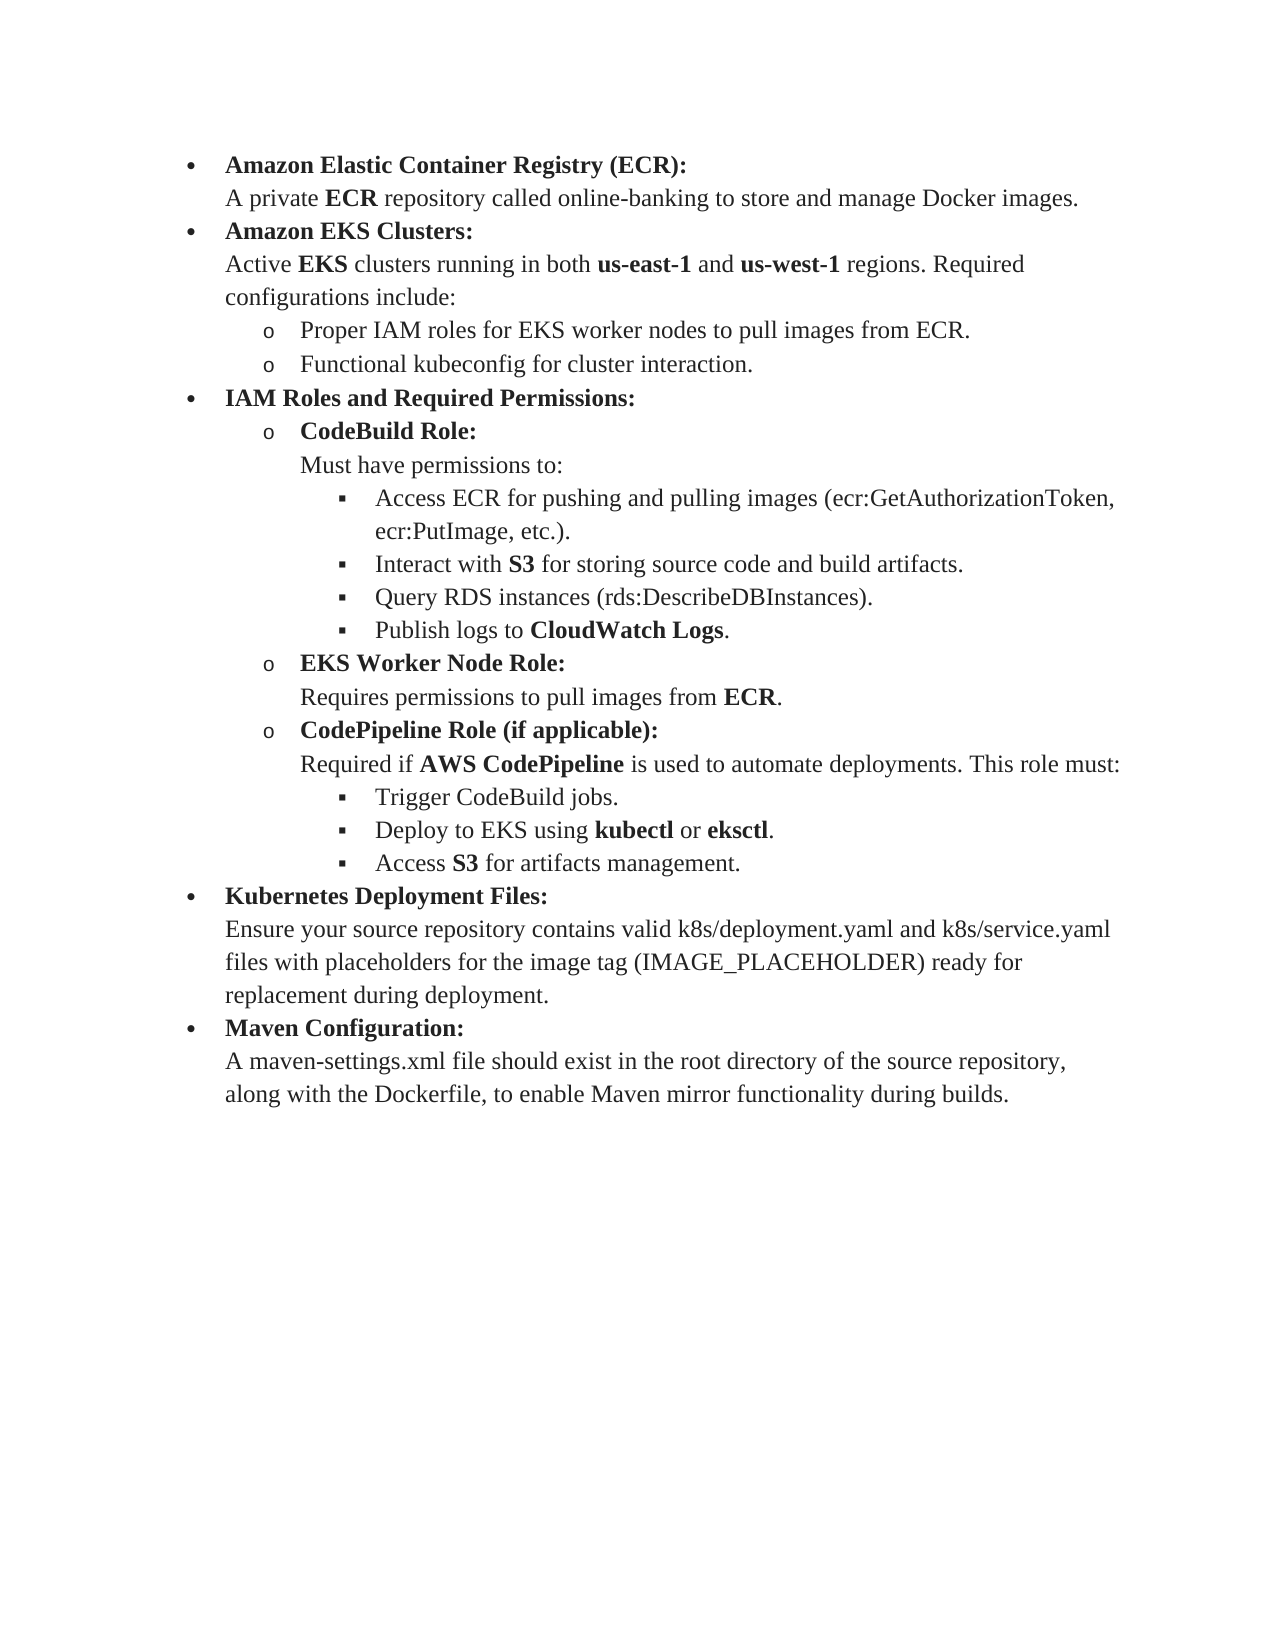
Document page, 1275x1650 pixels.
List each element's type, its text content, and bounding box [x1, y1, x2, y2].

list Access ECR for pushing and pulling images (ecr:GetAuthorizationToken, ecr:PutImage, etc.). [337, 483, 1125, 545]
list Maven Configuration: A maven-settings.xml file should exist in the root directory of the source repository, along with the Dockerfile, to enable Maven mirror functionality during builds. [187, 1013, 1125, 1108]
list Query RDS instances (rds:DescribeDBInstances). [337, 582, 1125, 611]
list EKS Worker Node Role: Requires permissions to pull images from ECR. [262, 648, 1125, 711]
list Access S3 for artifacts management. [337, 848, 1125, 877]
list CodeBuild Role: Must have permissions to: [262, 416, 1125, 479]
list Trigger CodeBuild jobs. [337, 782, 1125, 811]
list Kubernetes Deployment Files: Ensure your source repository contains valid k8s/deployment.yaml and k8s/service.yaml files with placeholders for the image tag (IMAGE_PLACEHOLDER) ready for replacement during deployment. [187, 881, 1125, 1009]
list Deploy to EKS using kubectl or eksctl. [337, 815, 1125, 843]
list Amazon Elastic Container Registry (ECR): A private ECR repository called online-banking to store and manage Docker images. [187, 150, 1125, 212]
list Publish logs to CloudWatch Logs. [337, 615, 1125, 644]
list Functional kubeconfig for cluster interaction. [262, 349, 1125, 379]
list Interact with S3 for storing source code and build artifacts. [337, 549, 1125, 578]
list Proper IAM roles for EKS worker nodes to pull images from ECR. [262, 315, 1125, 345]
list CodePipeline Role (if applicable): Required if AWS CodePipeline is used to automate deployments. This role must: [262, 715, 1125, 777]
list Amazon EKS Clusters: Active EKS clusters running in both us-east-1 and us-west-1 regions. Required configurations include: [187, 216, 1125, 311]
list IAM Roles and Required Permissions: [187, 383, 1125, 412]
